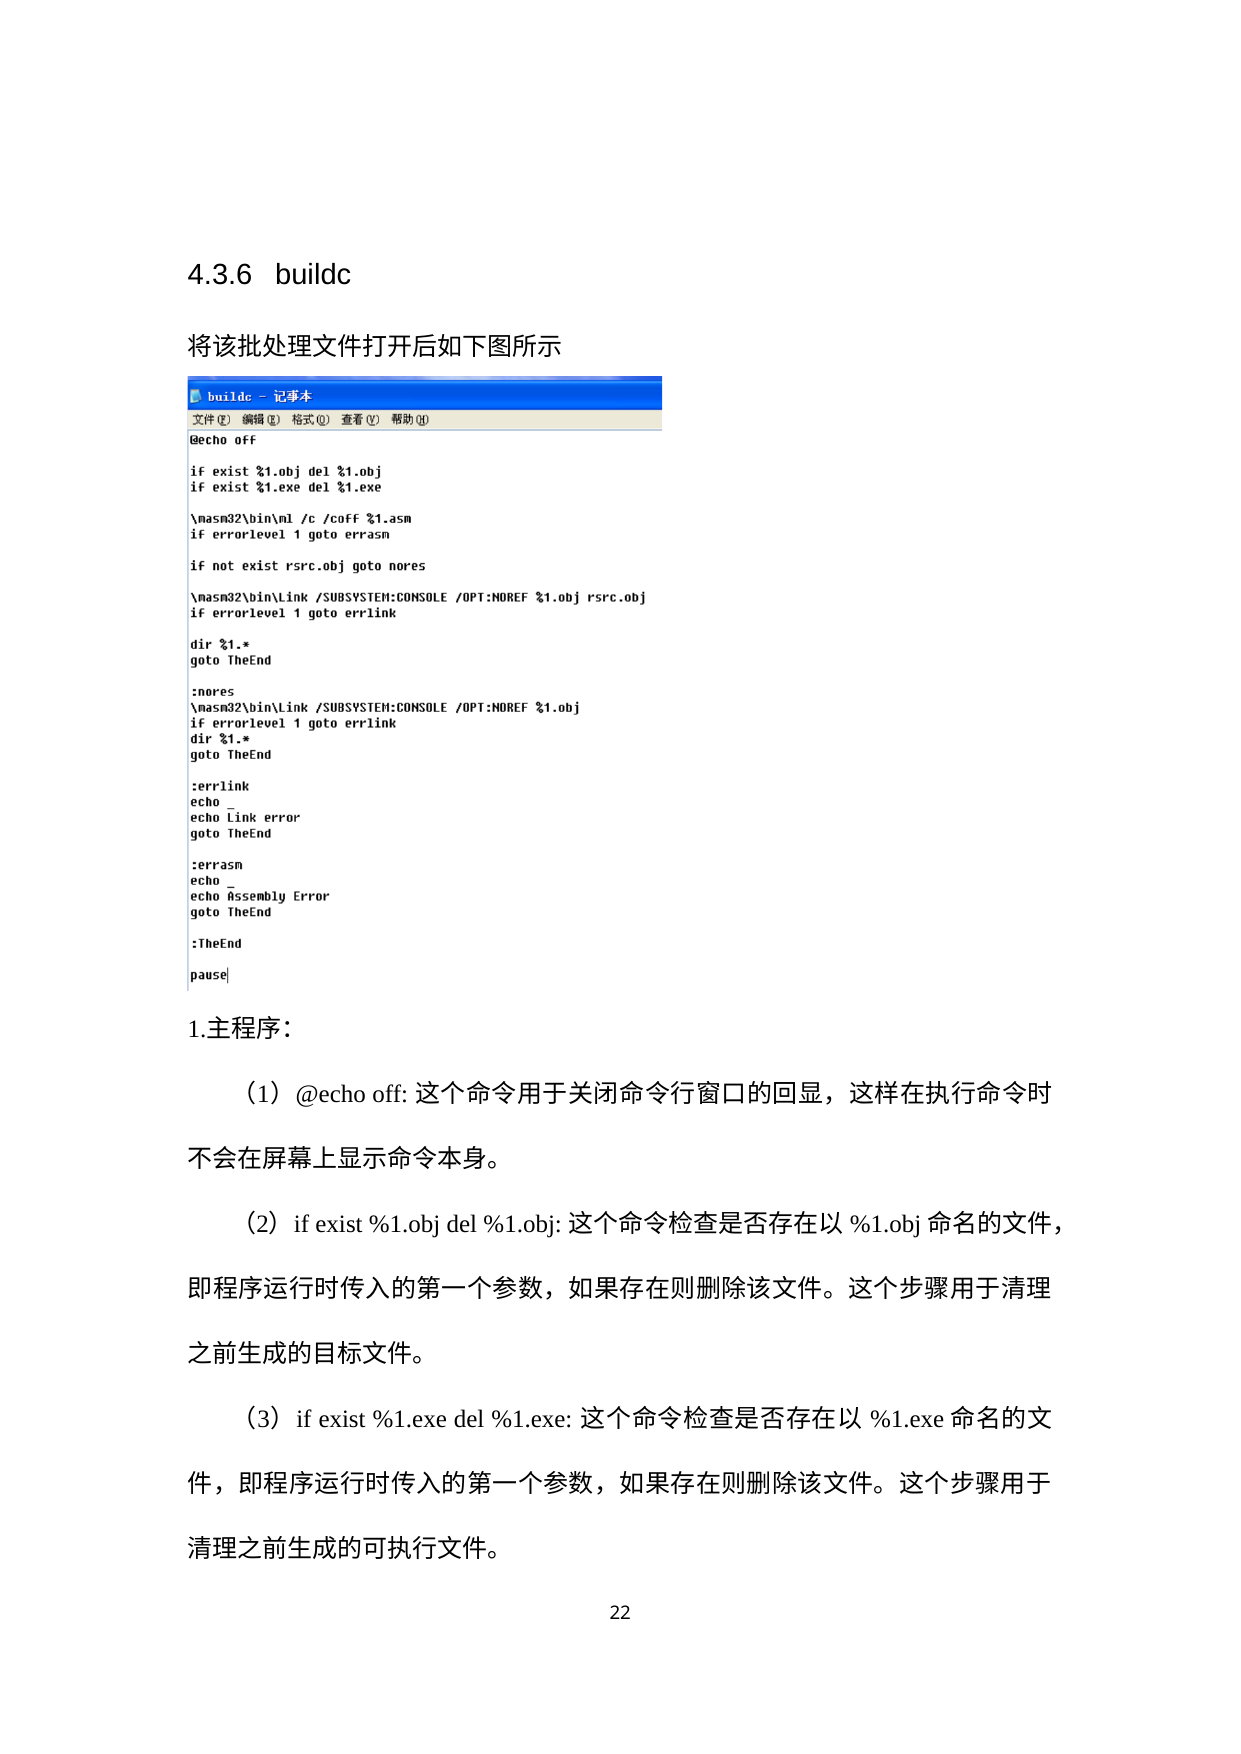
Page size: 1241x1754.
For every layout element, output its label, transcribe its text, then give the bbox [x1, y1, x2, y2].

subtitle 4.3.6 buildc [187, 241, 1053, 306]
picture [187, 376, 663, 991]
text （2）if exist %1.obj del %1.obj: 这个命令检查是否存在以 %1.obj 命名的文件，即程序运行时传入的第一个参数，如果存在则删除该文件。这个步骤用于清理之前生成的目标文件。 [187, 1189, 1053, 1384]
text （1）@echo off: 这个命令用于关闭命令行窗口的回显，这样在执行命令时不会在屏幕上显示命令本身。 [187, 1059, 1053, 1189]
text 将该批处理文件打开后如下图所示 [187, 312, 1053, 377]
text 1.主程序： [187, 994, 1053, 1059]
text （3）if exist %1.exe del %1.exe: 这个命令检查是否存在以 %1.exe 命名的文件，即程序运行时传入的第一个参数，如果存在则删除该文件。这个步骤用于清理之前生成的可执行文件。 [187, 1384, 1053, 1579]
